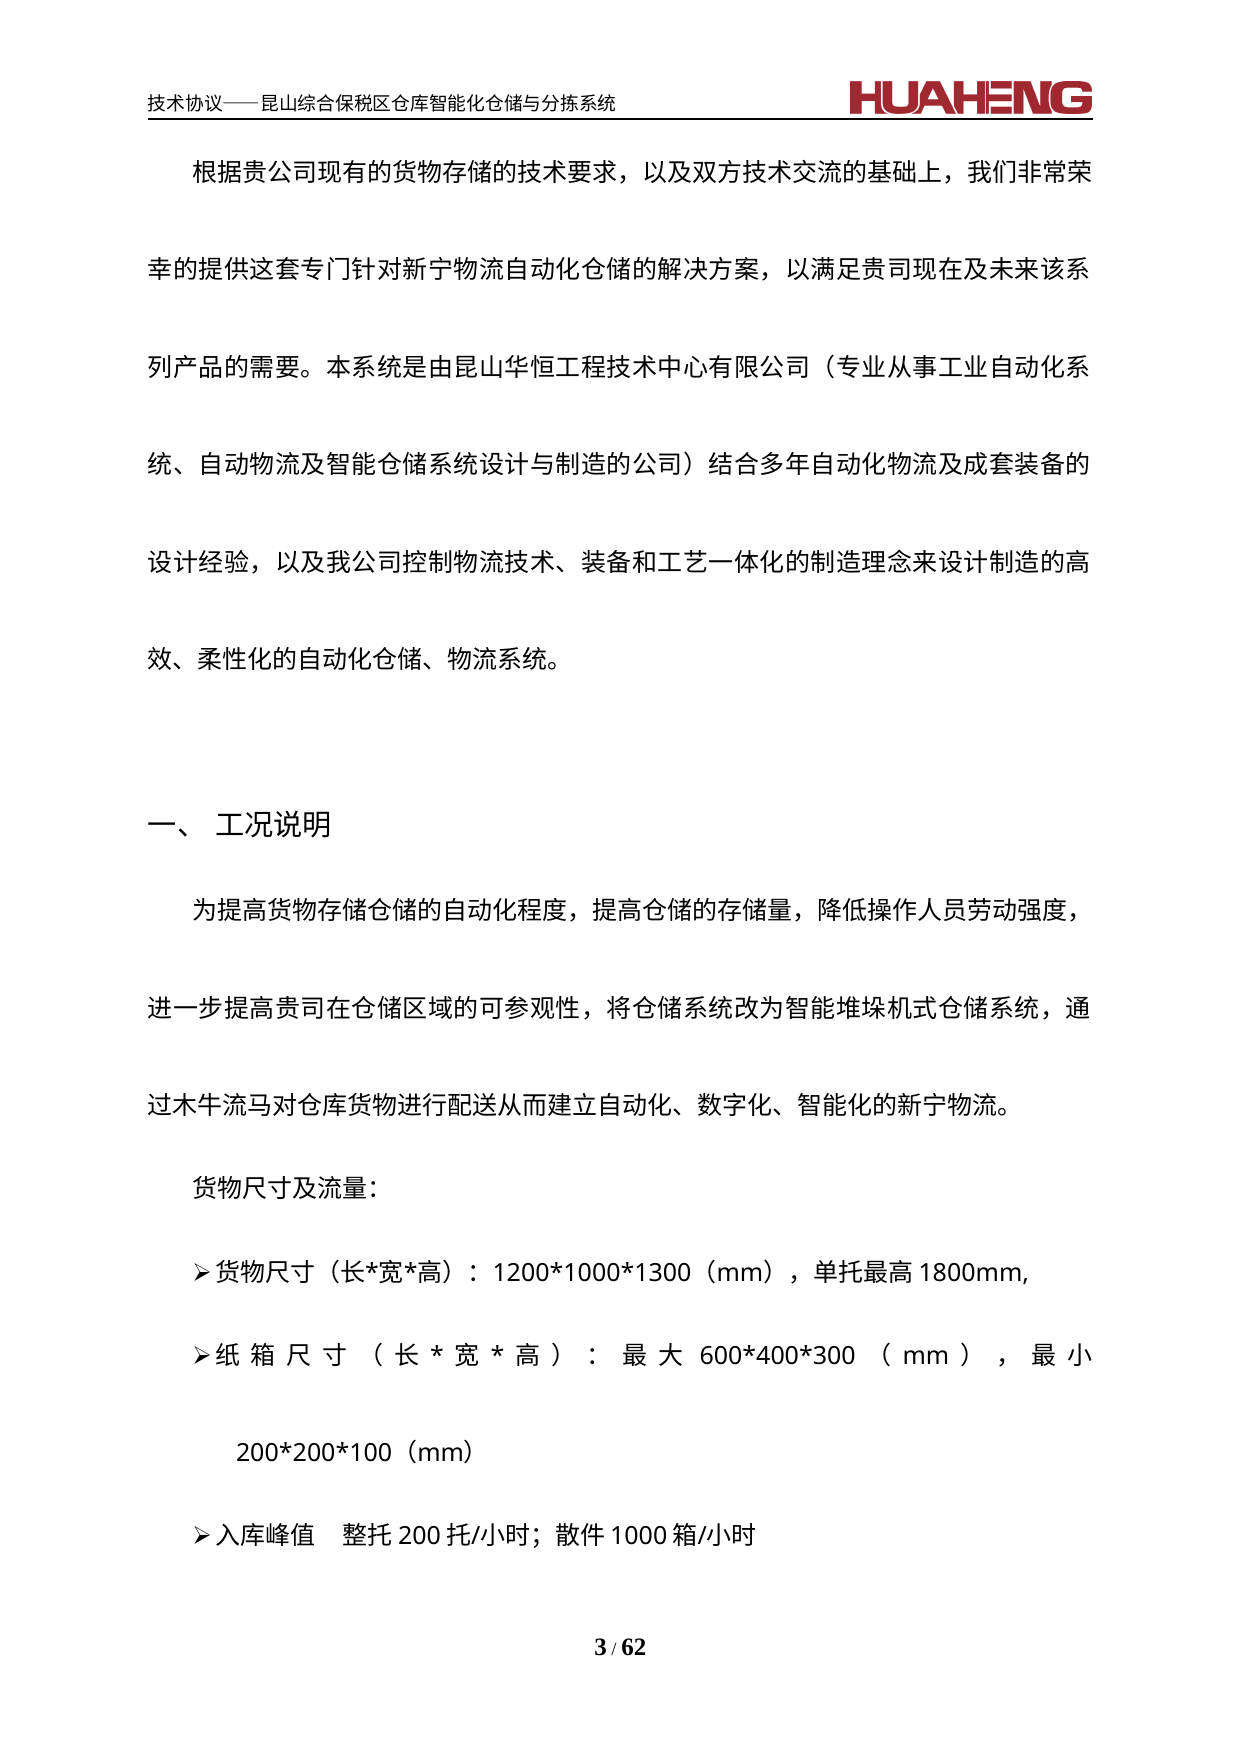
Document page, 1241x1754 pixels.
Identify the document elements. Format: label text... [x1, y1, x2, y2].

list 入库峰值 整托200托/小时；散件1000箱/小时 [192, 1501, 1093, 1566]
text 货物尺寸及流量： [148, 1154, 1093, 1219]
list 工况说明 [148, 790, 1093, 855]
text 根据贵公司现有的货物存储的技术要求，以及双方技术交流的基础上，我们非常荣幸的提供这套专门针对新宁物流自动化仓储的解决方案，以满足贵司现在及未来该系列产品的需要。本系统是由昆山华恒工程技术中心有限公司（专业从事工业自动化系统、自动物流及智能仓储系统设计与制造的公司）结合多年自动化物流及成套装备的设计经验，以及我公司控制物流技术、装备和工艺一体化的制造理念来设计制造的高效、柔性化的自动化仓储、物流系统。 [148, 138, 1093, 690]
text 为提高货物存储仓储的自动化程度，提高仓储的存储量，降低操作人员劳动强度，进一步提高贵司在仓储区域的可参观性，将仓储系统改为智能堆垛机式仓储系统，通过木牛流马对仓库货物进行配送从而建立自动化、数字化、智能化的新宁物流。 [148, 876, 1093, 1136]
picture [850, 81, 1092, 114]
list 货物尺寸（长*宽*高）：1200*1000*1300（mm），单托最高1800mm, [192, 1238, 1093, 1303]
list 纸箱尺寸（长*宽*高）：最大600*400*300（mm），最小200*200*100（mm） [192, 1321, 1093, 1483]
